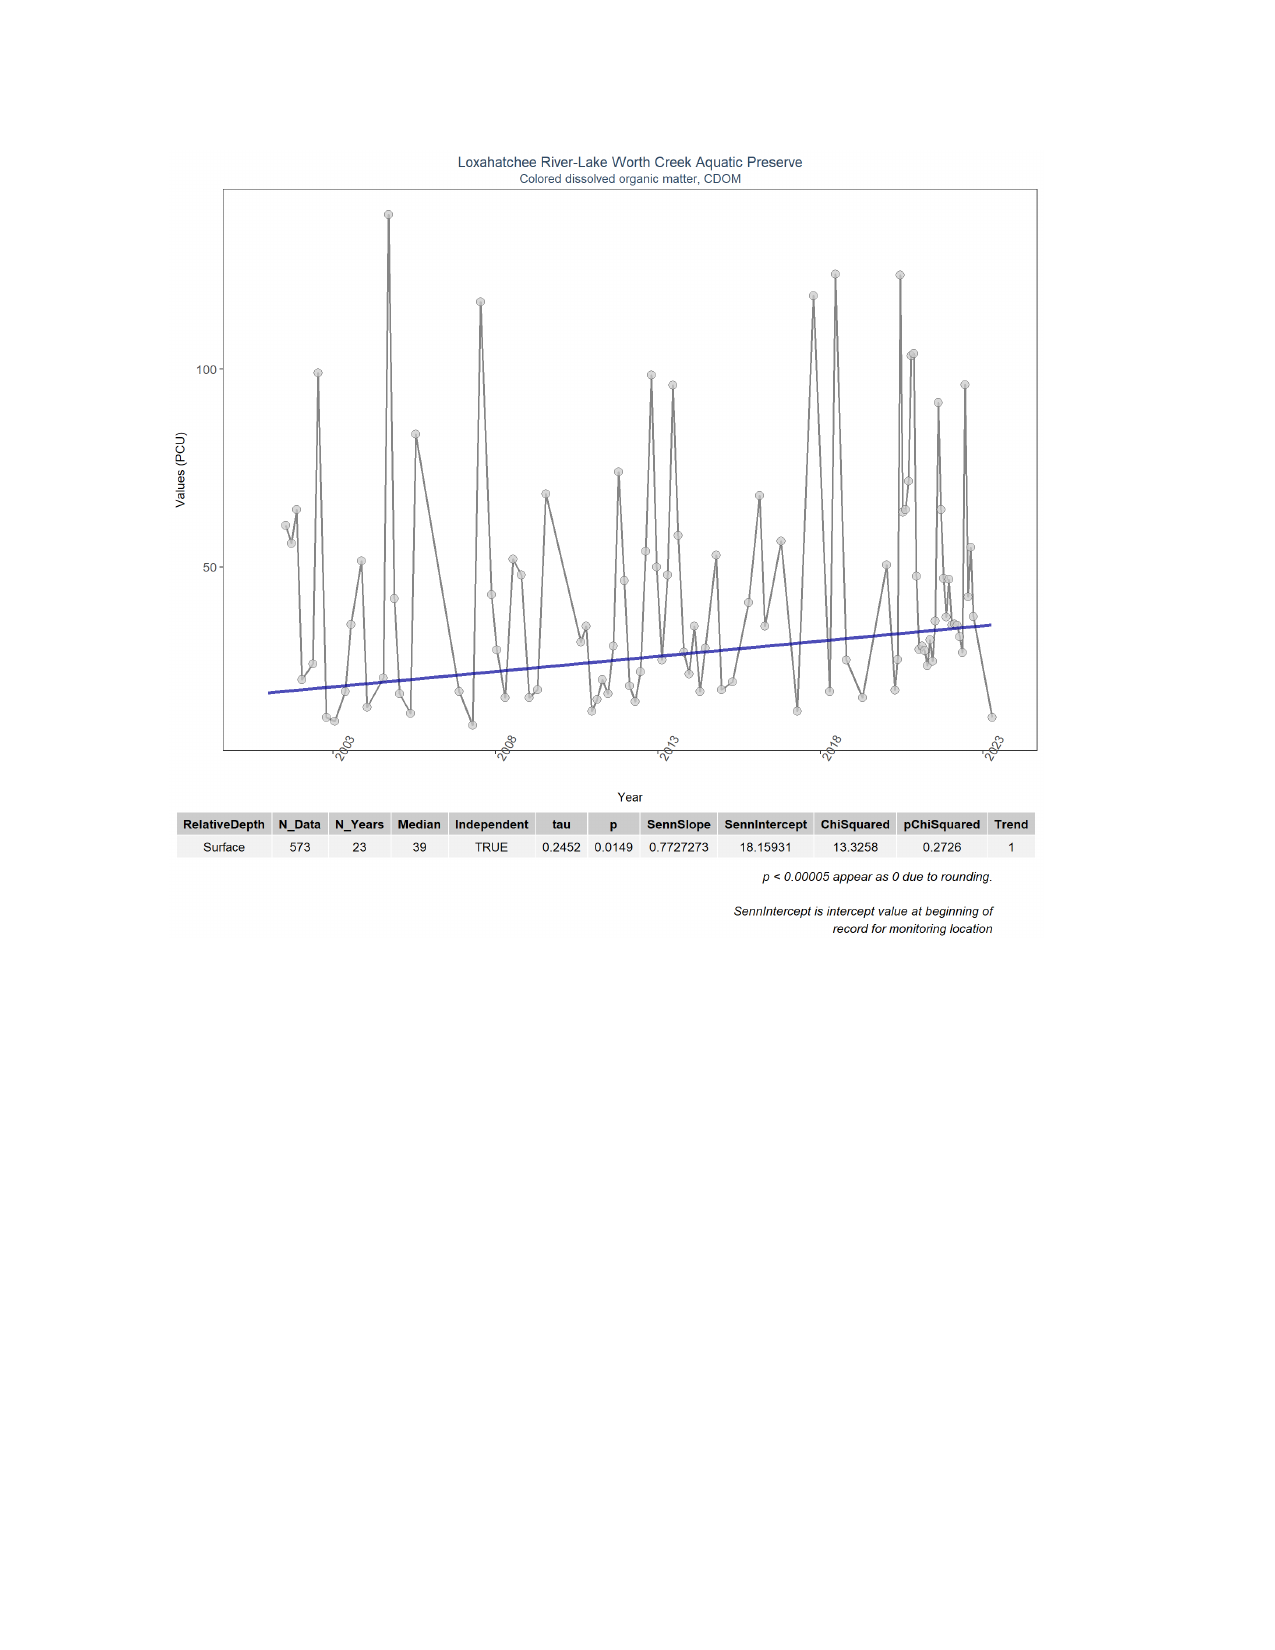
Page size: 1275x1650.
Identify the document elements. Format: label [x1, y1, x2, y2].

picture [168, 150, 1044, 938]
